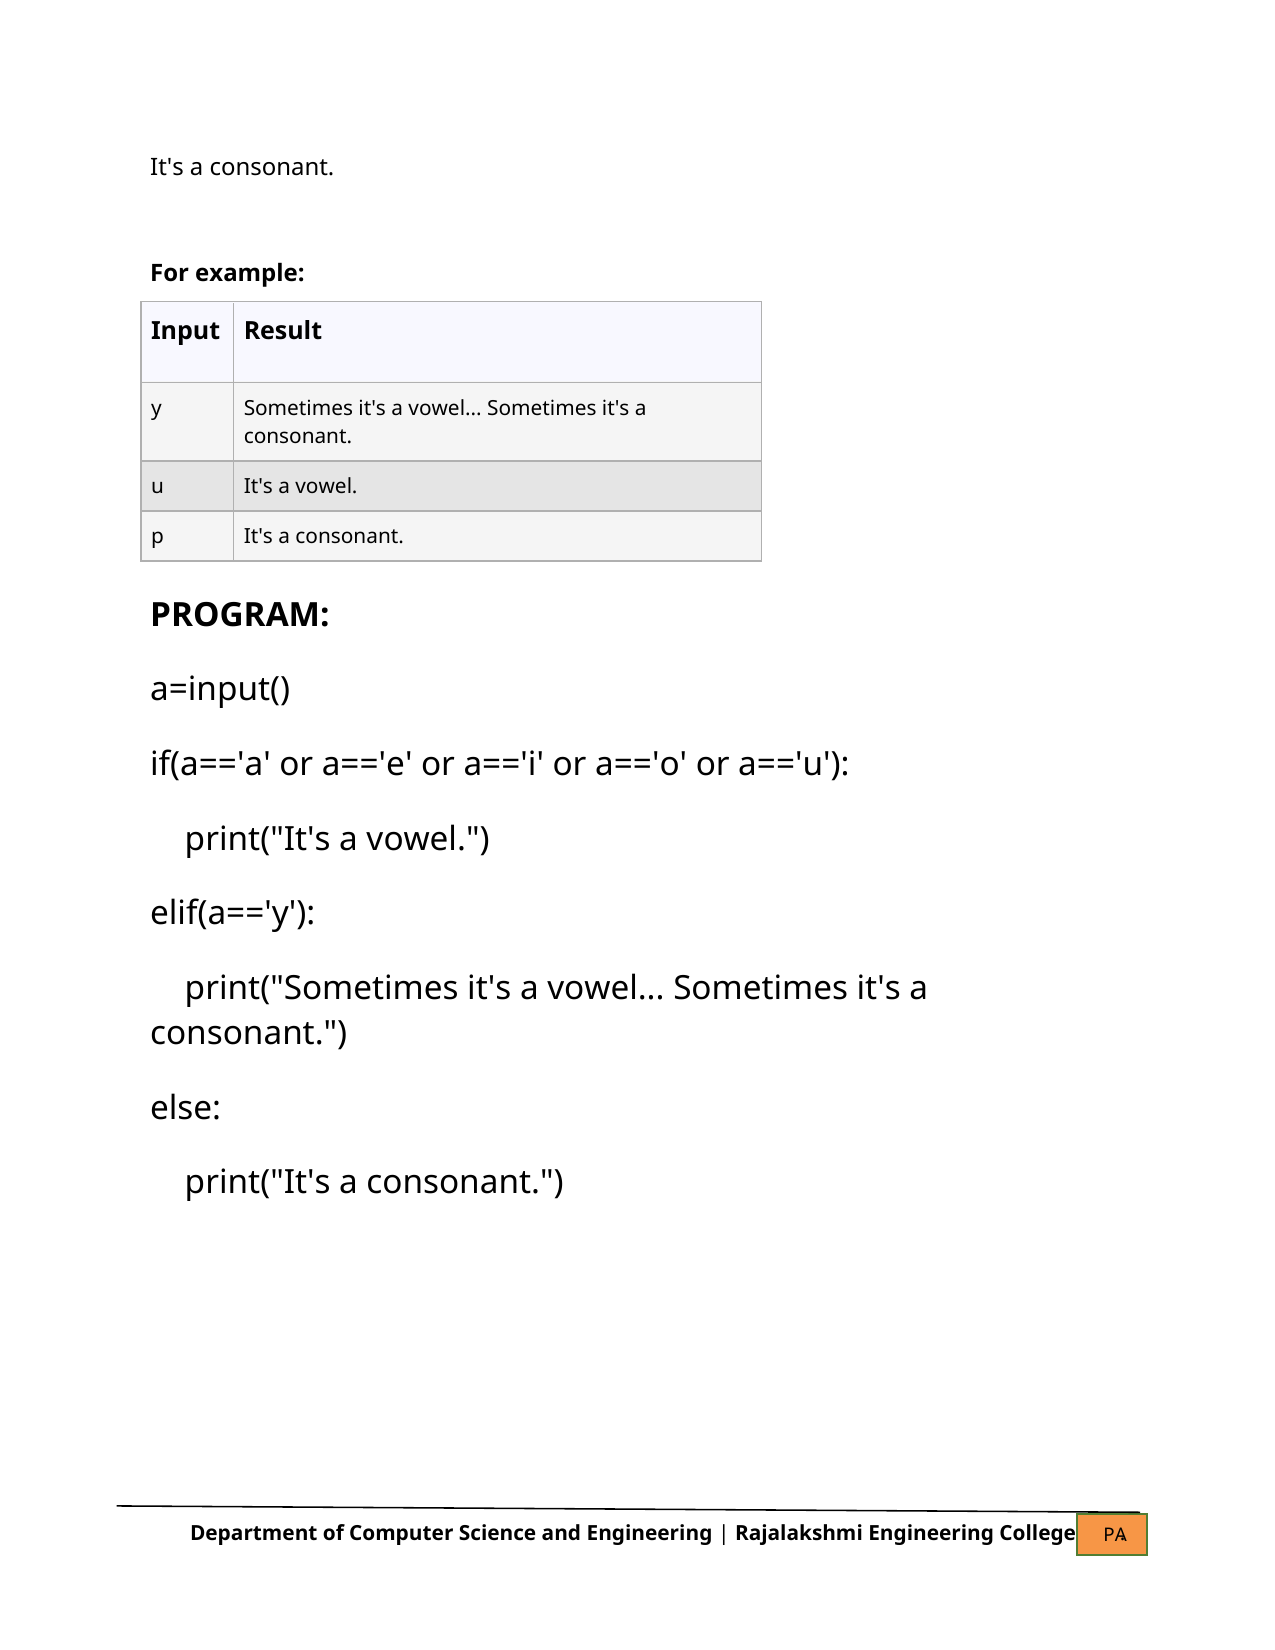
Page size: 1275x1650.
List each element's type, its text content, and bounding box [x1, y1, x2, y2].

text It's a consonant. [150, 150, 1125, 183]
text print("Sometimes it's a vowel... Sometimes it's a consonant.") [150, 963, 1125, 1054]
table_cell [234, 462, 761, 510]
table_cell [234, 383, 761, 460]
text print("It's a vowel.") [150, 814, 1125, 860]
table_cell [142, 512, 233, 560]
text For example: [150, 256, 1125, 288]
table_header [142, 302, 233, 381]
text a=input() [150, 665, 1125, 711]
text PROGRAM: [150, 591, 1125, 636]
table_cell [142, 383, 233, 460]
text print("It's a consonant.") [150, 1158, 1125, 1203]
text else: [150, 1083, 1125, 1129]
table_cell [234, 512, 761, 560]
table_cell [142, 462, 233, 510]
text if(a=='a' or a=='e' or a=='i' or a=='o' or a=='u'): [150, 740, 1125, 785]
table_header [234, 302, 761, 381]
text elif(a=='y'): [150, 889, 1125, 934]
